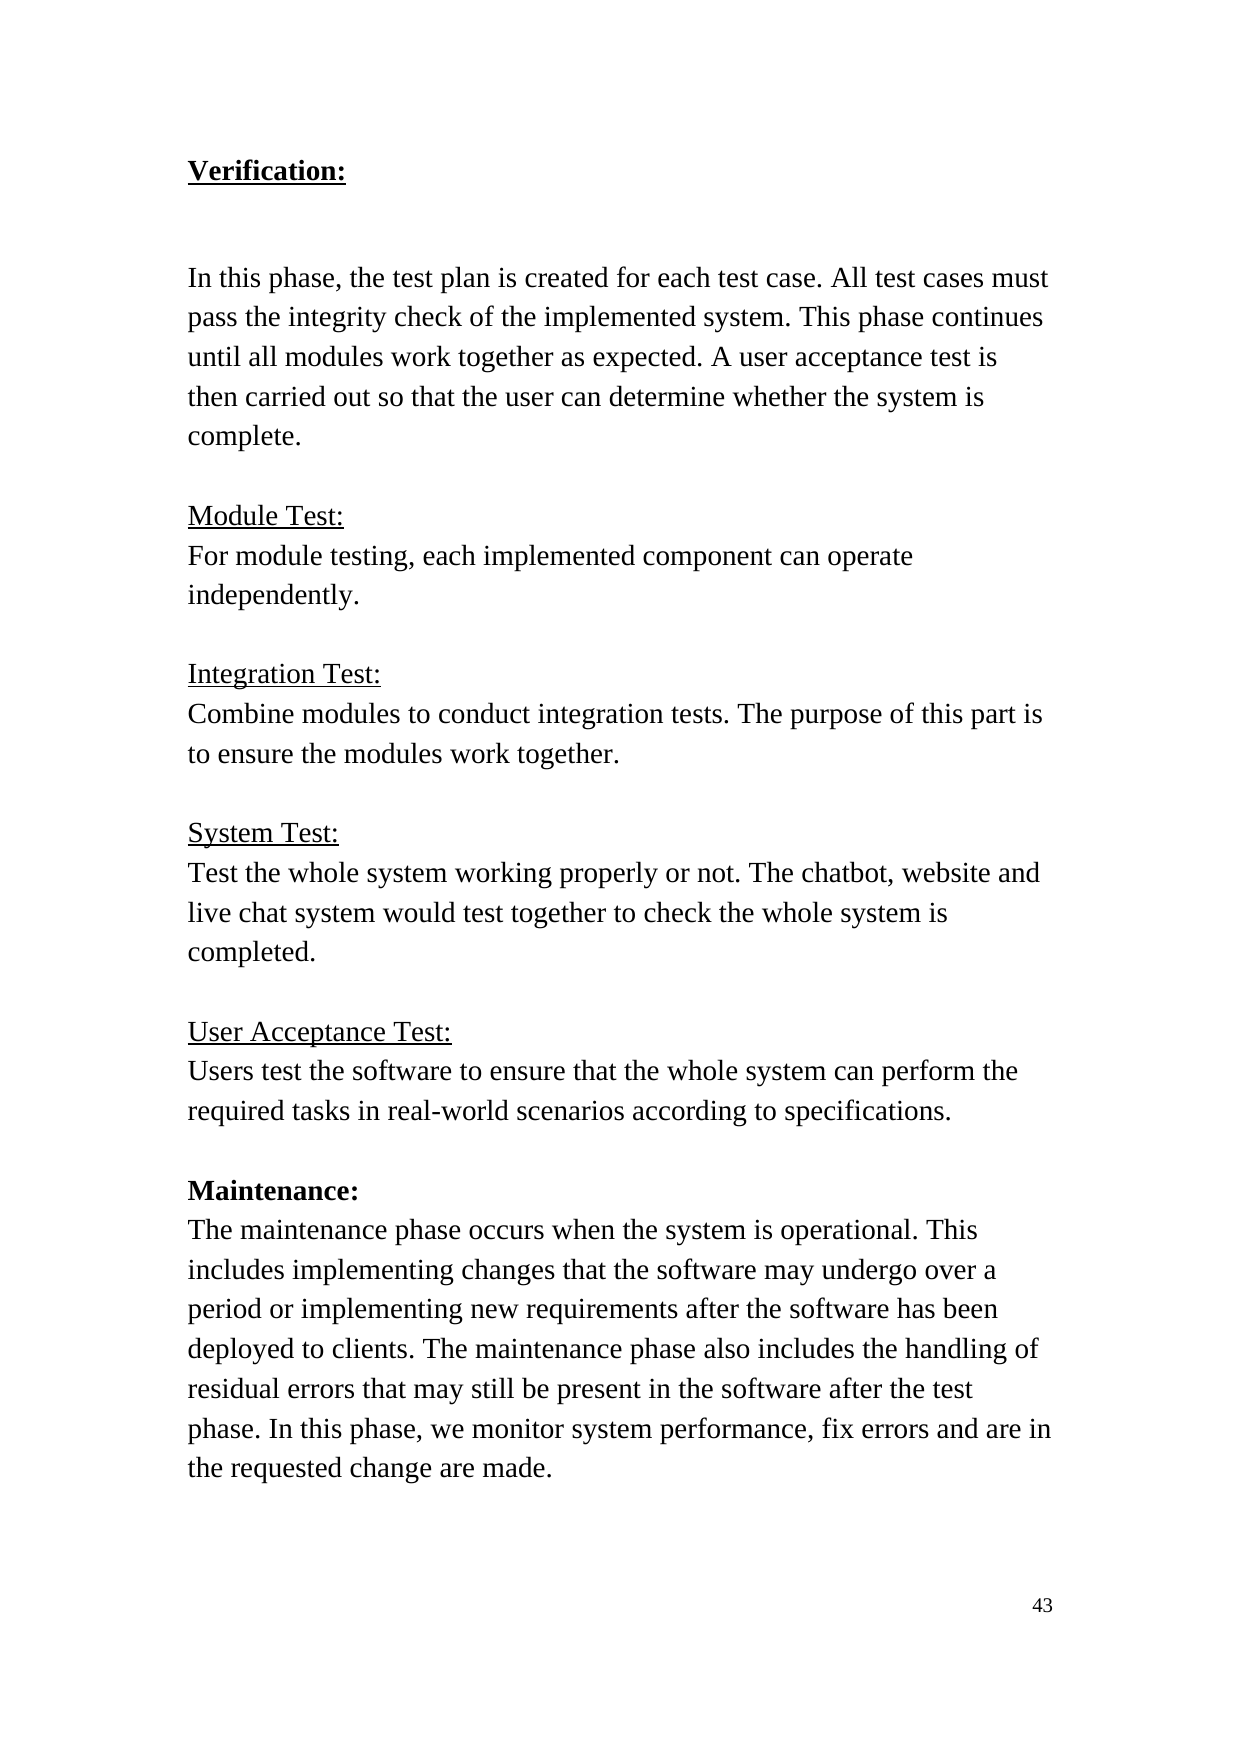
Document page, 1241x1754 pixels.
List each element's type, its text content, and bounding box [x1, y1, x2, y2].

text System Test: [187, 812, 1053, 852]
text Users test the software to ensure that the whole system can perform the required tasks in real-world scenarios according to specifications. [187, 1051, 1053, 1130]
text Maintenance: [187, 1169, 1053, 1209]
text For module testing, each implemented component can operate independently. [187, 534, 1053, 614]
subtitle Verification: [187, 150, 1053, 190]
text User Acceptance Test: [187, 1011, 1053, 1051]
text Module Test: [187, 495, 1053, 534]
text The maintenance phase occurs when the system is operational. This includes implementing changes that the software may undergo over a period or implementing new requirements after the software has been deployed to clients. The maintenance phase also includes the handling of residual errors that may still be present in the software after the test phase. In this phase, we monitor system performance, fix errors and are in the requested change are made. [187, 1209, 1053, 1487]
text Combine modules to conduct integration tests. The purpose of this part is to ensure the modules work together. [187, 693, 1053, 773]
text Test the whole system working properly or not. The chatbot, website and live chat system would test together to check the whole system is completed. [187, 852, 1053, 971]
text In this phase, the test plan is created for each test case. All test cases must pass the integrity check of the implemented system. This phase continues until all modules work together as expected. A user acceptance test is then carried out so that the user can determine whether the system is complete. [187, 257, 1053, 455]
text Integration Test: [187, 654, 1053, 693]
